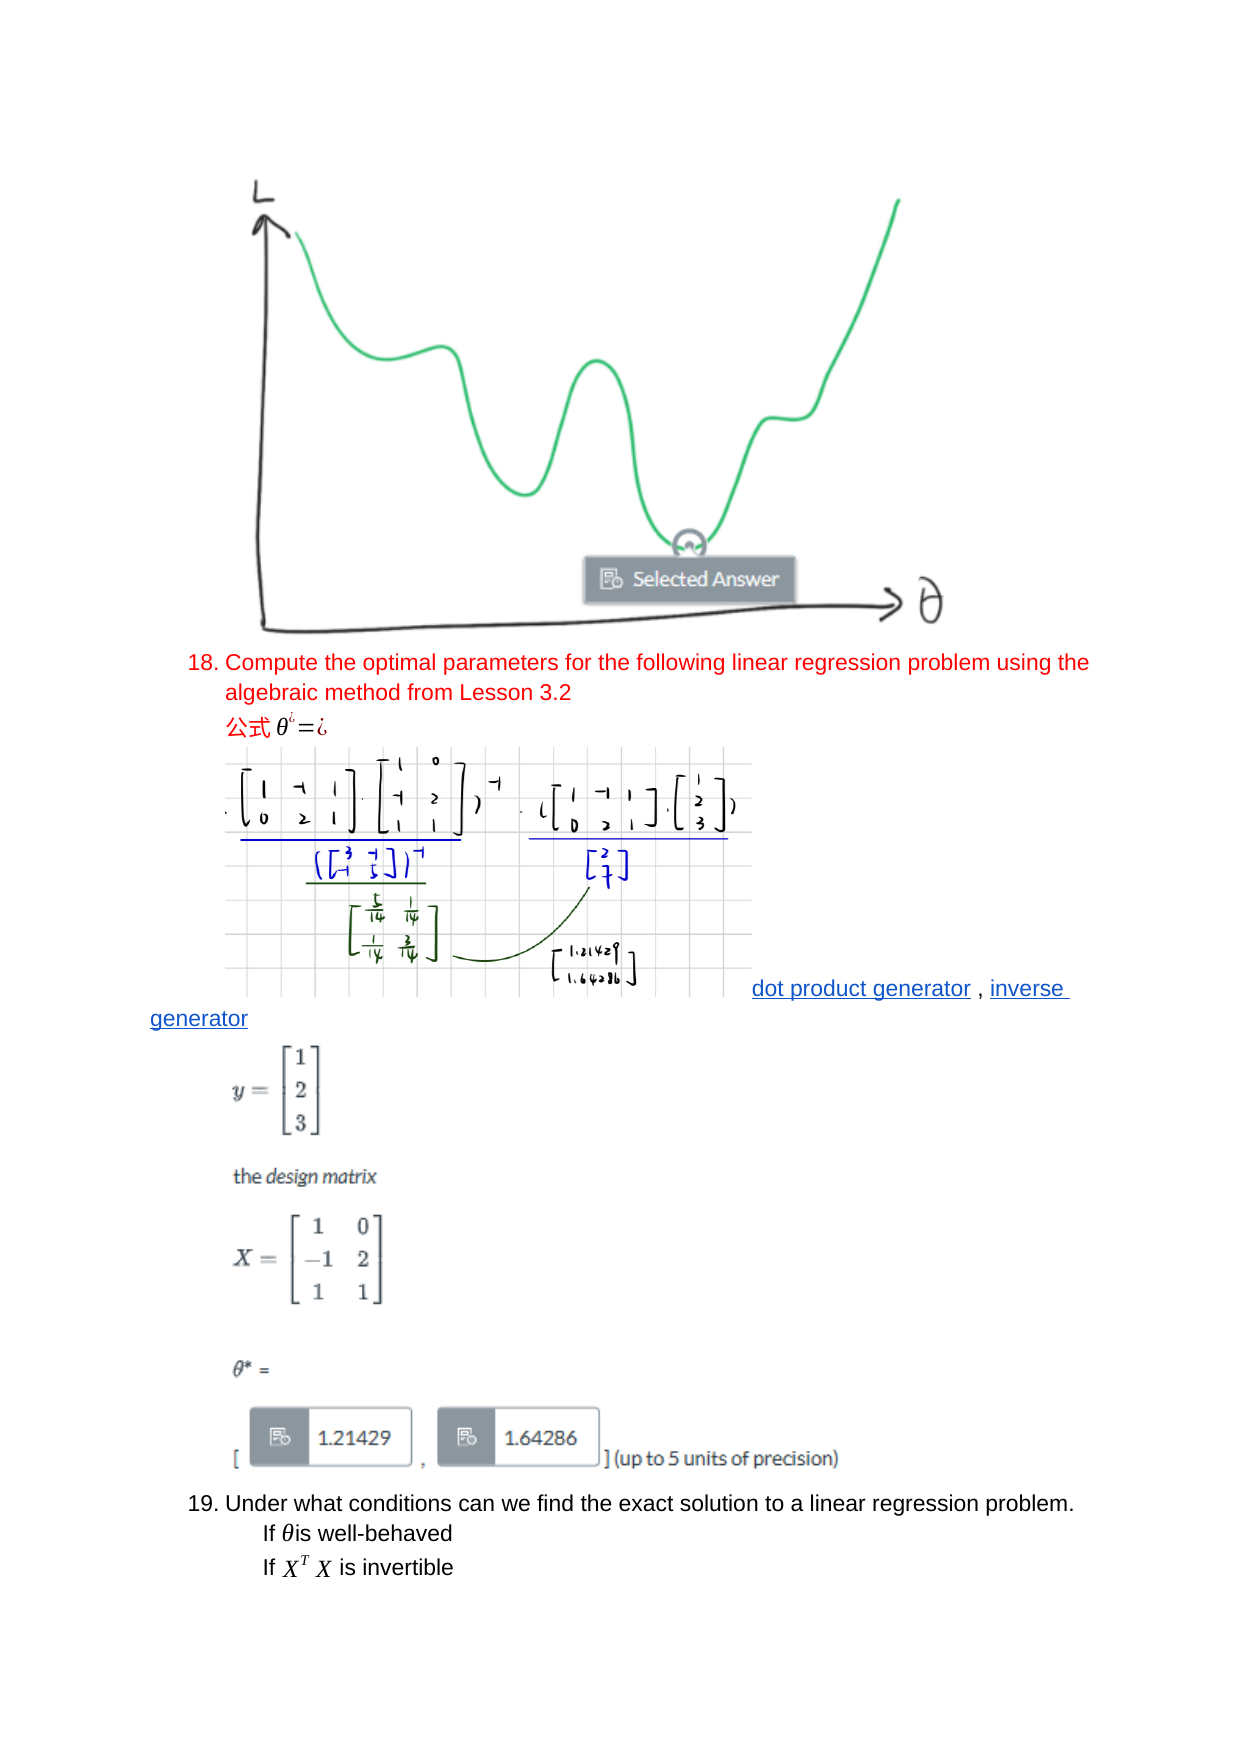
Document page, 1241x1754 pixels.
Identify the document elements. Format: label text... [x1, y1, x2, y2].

list Compute the optimal parameters for the following linear regression problem using the algebraic method from Lesson 3.2 [187, 649, 1094, 706]
list If is invertible [262, 1551, 1094, 1582]
picture [225, 747, 752, 997]
list If is well-behaved [262, 1520, 1094, 1547]
picture [225, 1035, 855, 1486]
list Under what conditions can we find the exact solution to a linear regression problem. [187, 1489, 1094, 1516]
text 公式 [150, 709, 1094, 743]
picture [225, 150, 966, 646]
